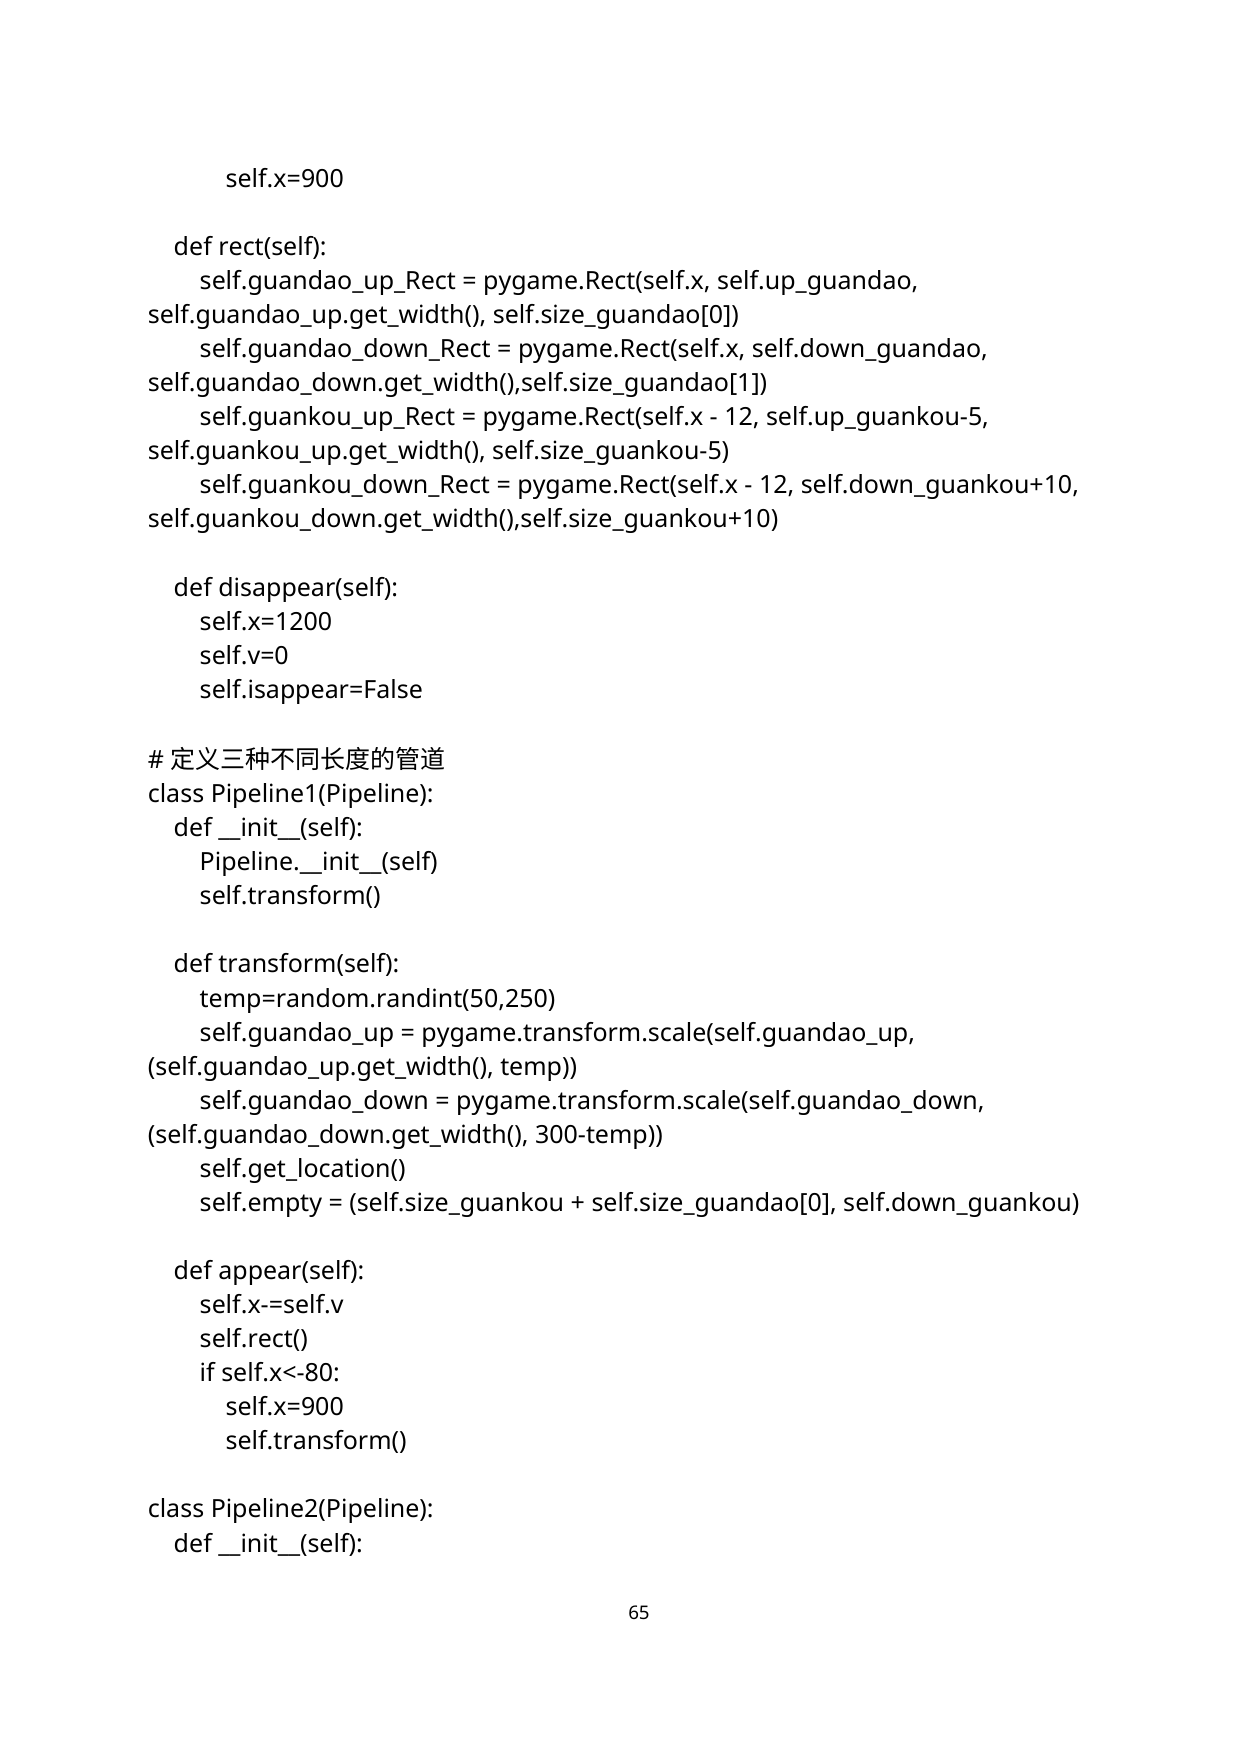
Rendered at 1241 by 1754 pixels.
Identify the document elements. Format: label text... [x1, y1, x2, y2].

text self.x=900 [148, 161, 1092, 194]
text class Pipeline2(Pipeline): [148, 1491, 1092, 1525]
text def rect(self): [148, 229, 1092, 263]
text self.x=900 [148, 1389, 1092, 1423]
text if self.x<-80: [148, 1355, 1092, 1389]
text self.transform() [148, 1423, 1092, 1457]
text def __init__(self): [148, 810, 1092, 844]
text self.guankou_down_Rect = pygame.Rect(self.x - 12, self.down_guankou+10, self.guankou_down.get_width(),self.size_guankou+10) [148, 467, 1092, 535]
text self.empty = (self.size_guankou + self.size_guandao[0], self.down_guankou) [148, 1184, 1092, 1219]
text self.rect() [148, 1321, 1092, 1355]
text self.x-=self.v [148, 1287, 1092, 1321]
text self.guandao_up = pygame.transform.scale(self.guandao_up, (self.guandao_up.get_width(), temp)) [148, 1014, 1092, 1082]
text def appear(self): [148, 1253, 1092, 1287]
text # 定义三种不同长度的管道 [148, 739, 1092, 776]
text self.guankou_up_Rect = pygame.Rect(self.x - 12, self.up_guankou-5, self.guankou_up.get_width(), self.size_guankou-5) [148, 399, 1092, 467]
text self.v=0 [148, 637, 1092, 671]
text self.isappear=False [148, 671, 1092, 706]
text def transform(self): [148, 946, 1092, 980]
text temp=random.randint(50,250) [148, 980, 1092, 1014]
text def disappear(self): [148, 569, 1092, 603]
text self.guandao_down = pygame.transform.scale(self.guandao_down, (self.guandao_down.get_width(), 300-temp)) [148, 1082, 1092, 1151]
text def __init__(self): [148, 1525, 1092, 1559]
text self.transform() [148, 878, 1092, 912]
text Pipeline.__init__(self) [148, 844, 1092, 878]
text self.get_location() [148, 1151, 1092, 1184]
text self.guandao_down_Rect = pygame.Rect(self.x, self.down_guandao, self.guandao_down.get_width(),self.size_guandao[1]) [148, 331, 1092, 399]
text self.guandao_up_Rect = pygame.Rect(self.x, self.up_guandao, self.guandao_up.get_width(), self.size_guandao[0]) [148, 263, 1092, 331]
text self.x=1200 [148, 603, 1092, 637]
text class Pipeline1(Pipeline): [148, 776, 1092, 810]
